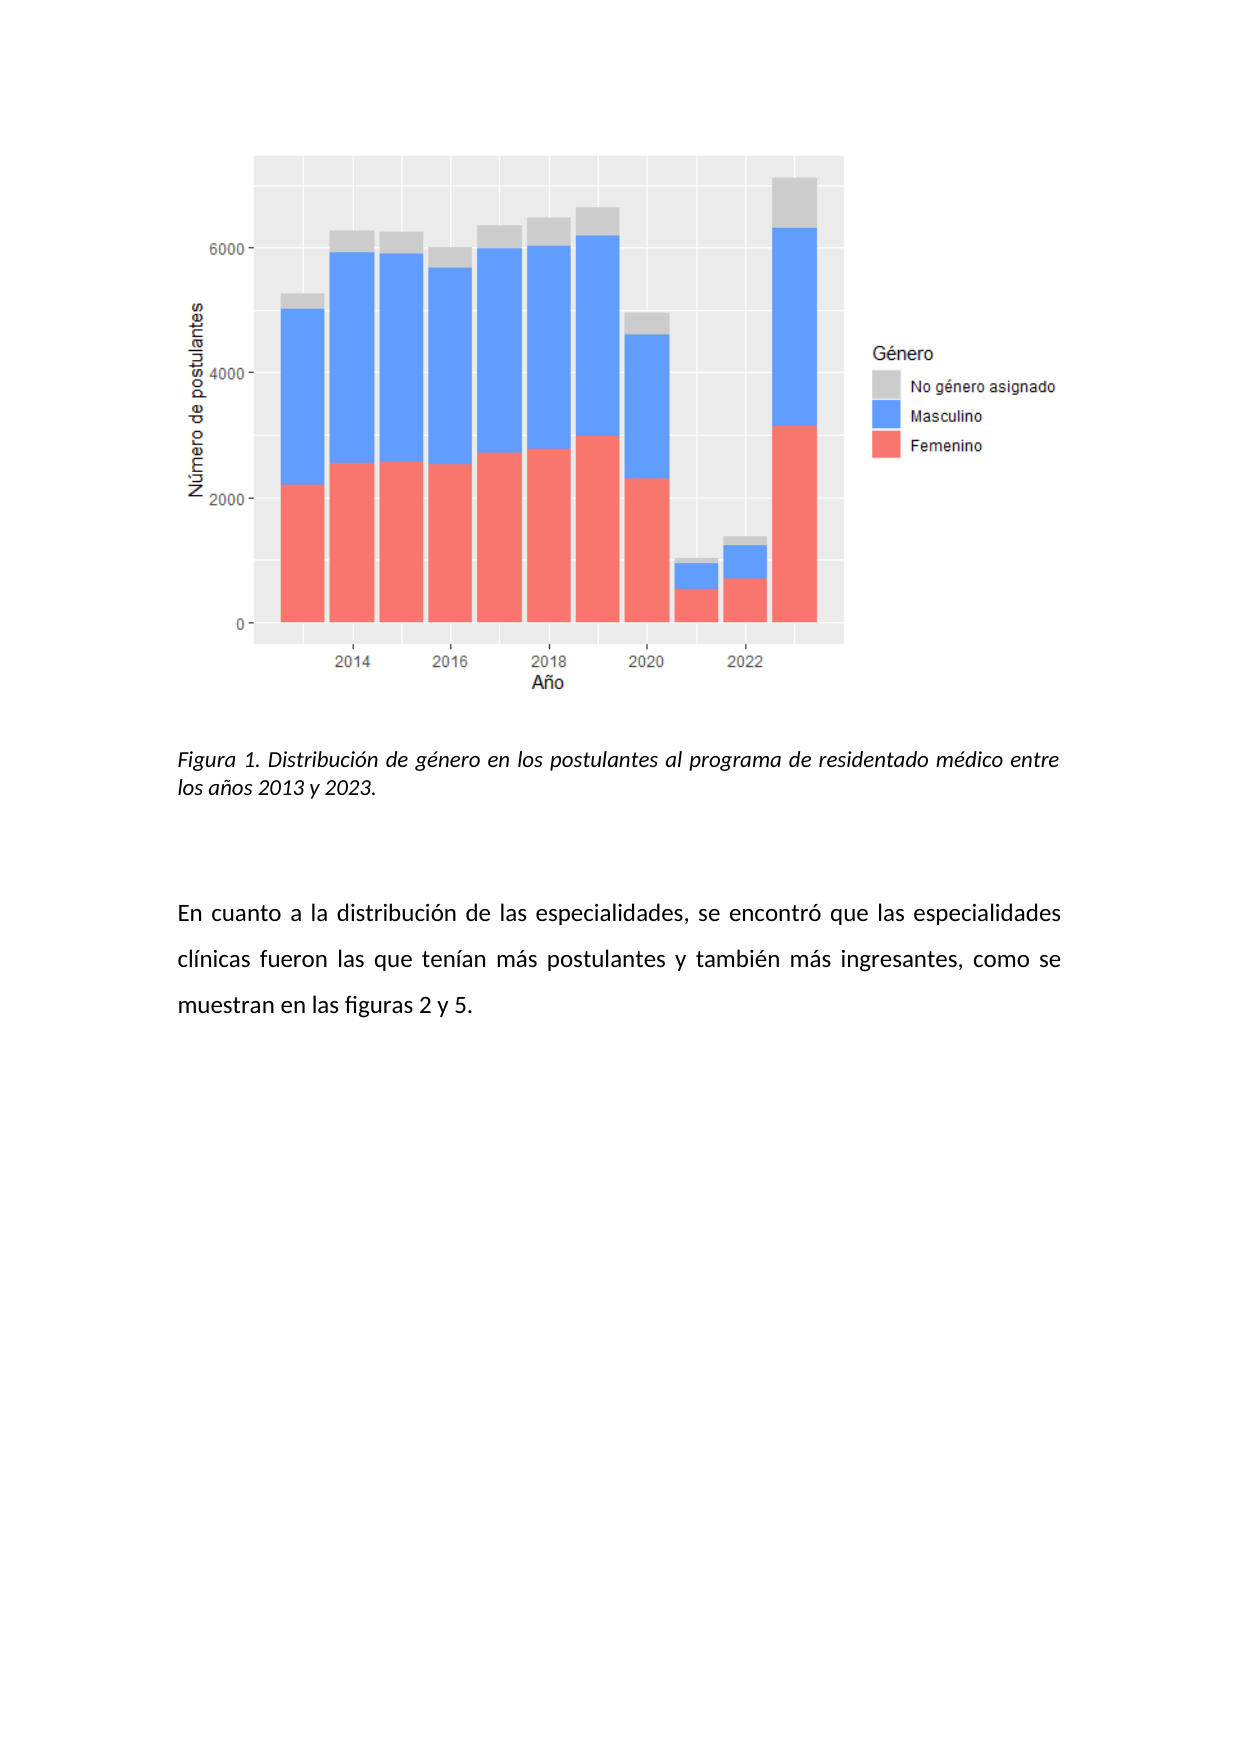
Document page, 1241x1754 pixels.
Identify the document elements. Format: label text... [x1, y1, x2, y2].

text En cuanto a la distribución de las especialidades, se encontró que las especialidades clínicas fueron las que tenían más postulantes y también más ingresantes, como se muestran en las figuras 2 y 5. [177, 897, 1063, 1019]
text Figura . Distribución de género en los postulantes al programa de residentado médico entre los años 2013 y 2023. [177, 746, 1063, 802]
picture [177, 147, 1074, 702]
